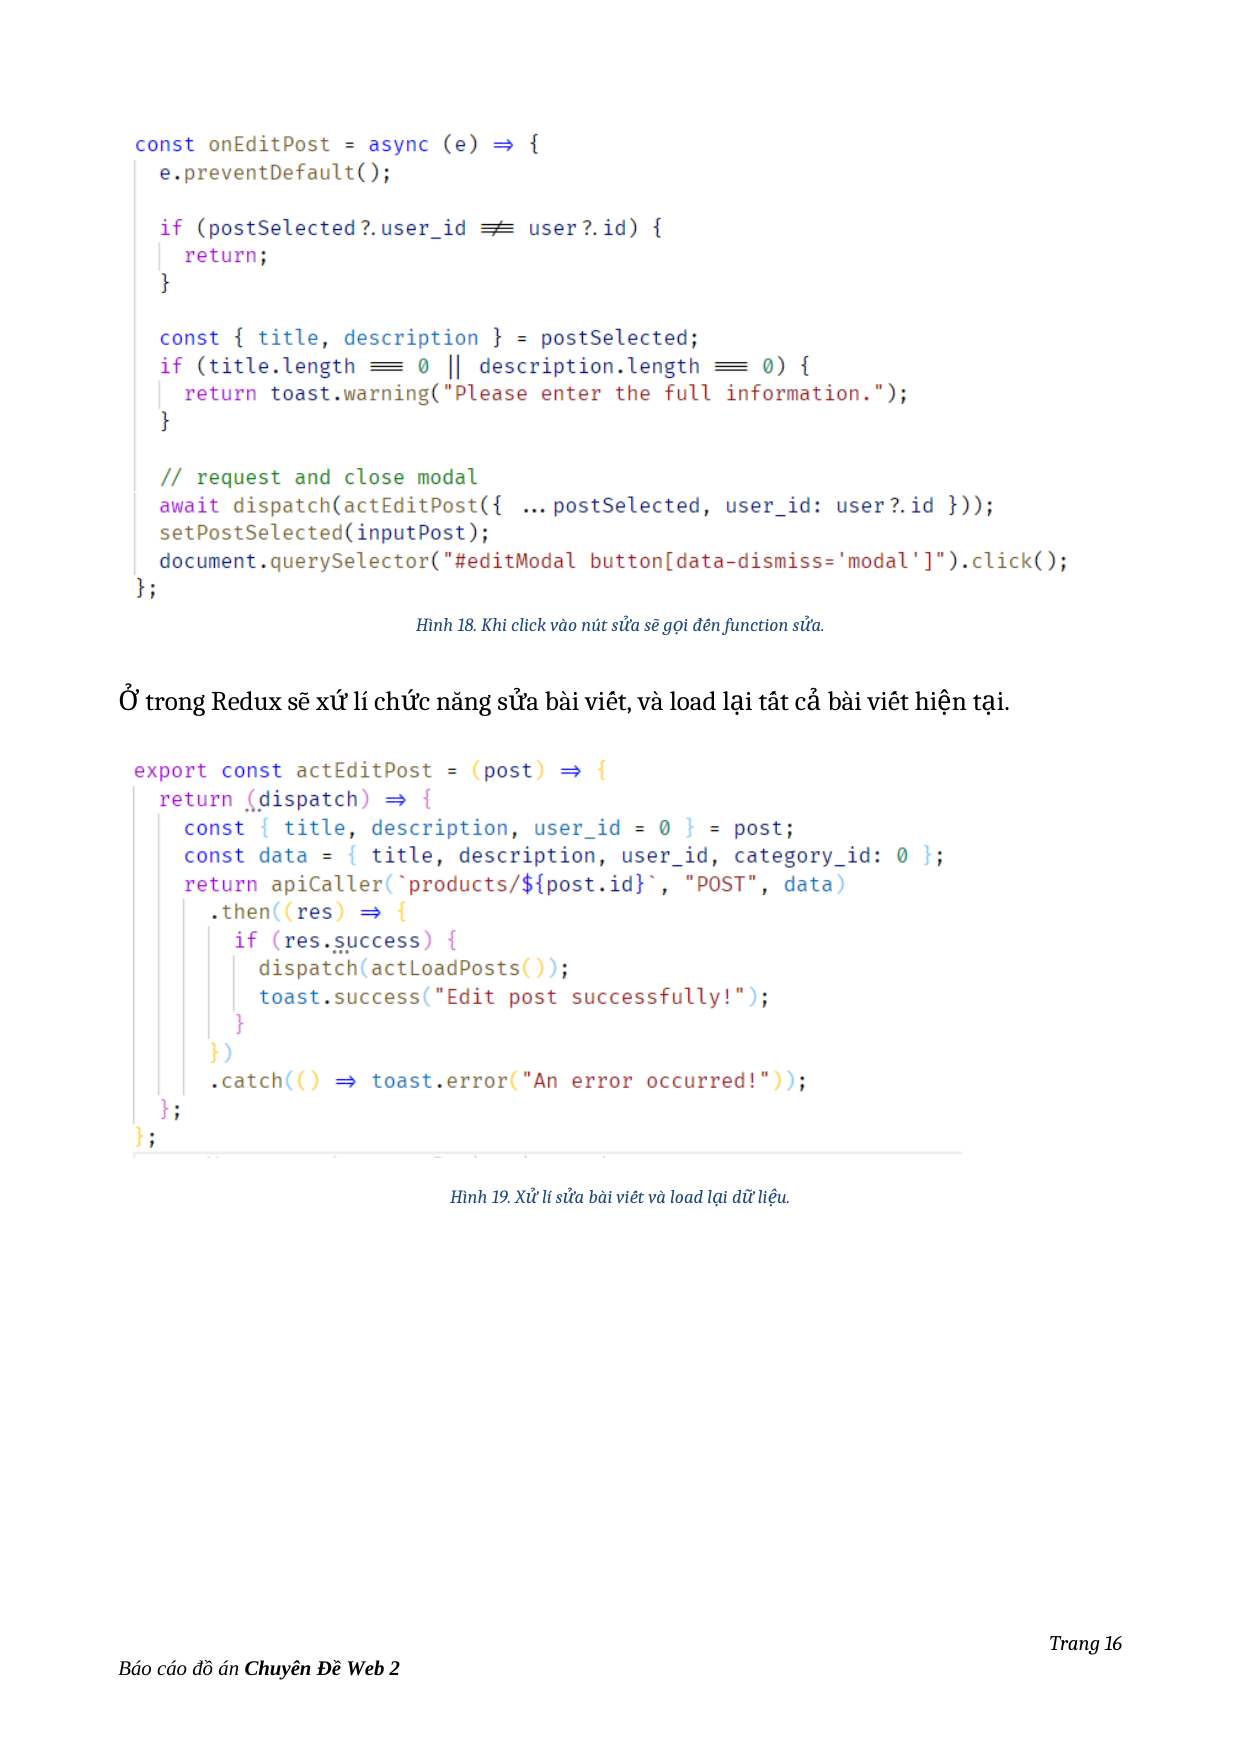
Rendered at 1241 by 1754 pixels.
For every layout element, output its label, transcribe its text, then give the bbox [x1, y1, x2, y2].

text Hình . Xử lí sửa bài viết và load lại dữ liệu. [118, 1187, 1122, 1208]
text Hình . Khi click vào nút sửa sẽ gọi đến function sửa. [118, 614, 1122, 636]
picture [118, 118, 1121, 615]
picture [118, 745, 962, 1158]
text Ở trong Redux sẽ xứ lí chức năng sửa bài viết, và load lại tất cả bài viết hiện tại. [118, 686, 1122, 717]
